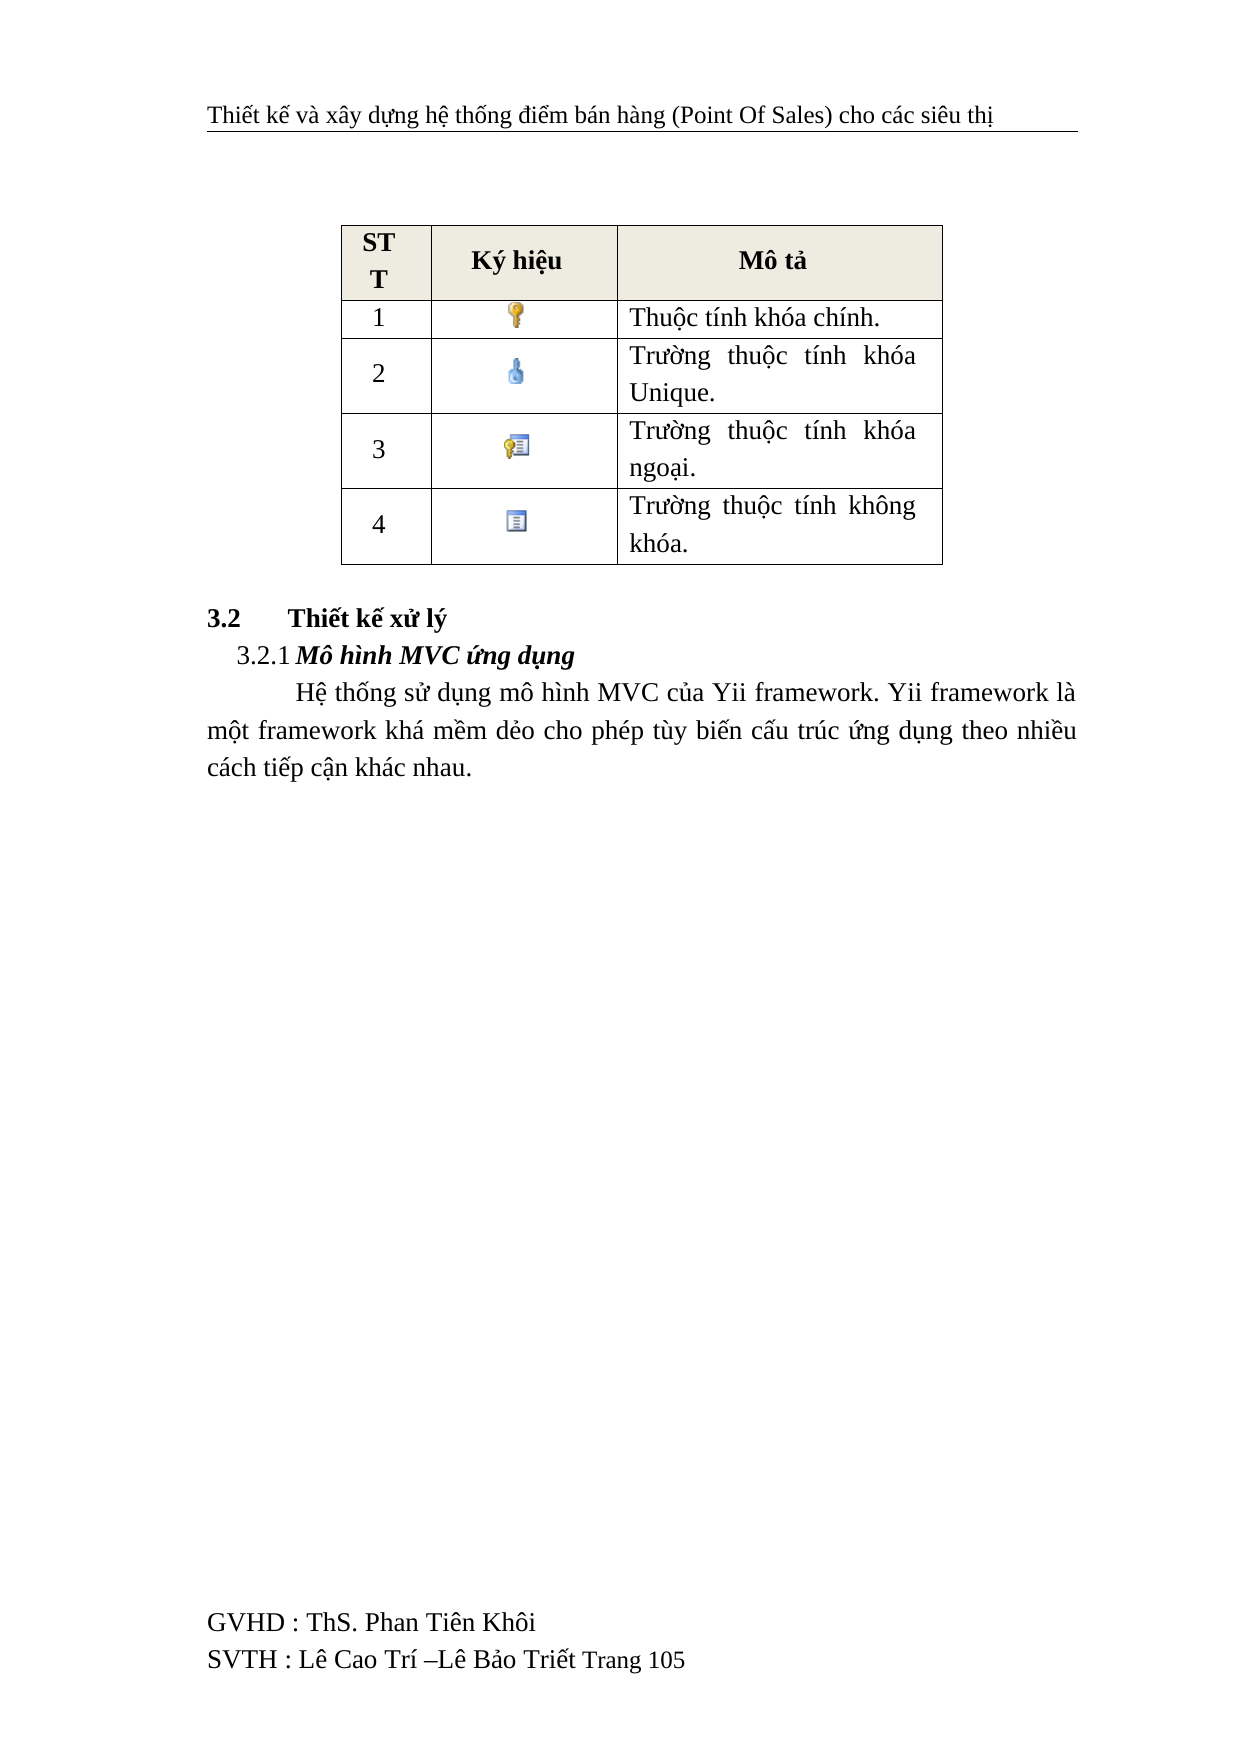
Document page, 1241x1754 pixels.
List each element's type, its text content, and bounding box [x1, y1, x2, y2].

picture [504, 433, 530, 459]
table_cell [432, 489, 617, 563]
text Mô hình MVC ứng dụng [236, 639, 1078, 670]
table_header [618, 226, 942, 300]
picture [504, 509, 530, 535]
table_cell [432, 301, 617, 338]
text Hệ thống sử dụng mô hình MVC của Yii framework. Yii framework là một framework khá mềm dẻo cho phép tùy biến cấu trúc ứng dụng theo nhiều cách tiếp cận khác nhau. [207, 676, 1078, 782]
picture [504, 358, 530, 384]
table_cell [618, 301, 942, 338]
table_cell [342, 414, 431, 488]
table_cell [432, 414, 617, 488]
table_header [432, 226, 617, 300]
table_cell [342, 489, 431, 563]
picture [504, 302, 530, 328]
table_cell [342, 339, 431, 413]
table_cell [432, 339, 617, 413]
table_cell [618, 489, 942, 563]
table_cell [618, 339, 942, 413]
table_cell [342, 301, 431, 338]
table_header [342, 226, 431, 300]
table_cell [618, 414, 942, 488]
text Thiết kế xử lý [207, 602, 1062, 633]
